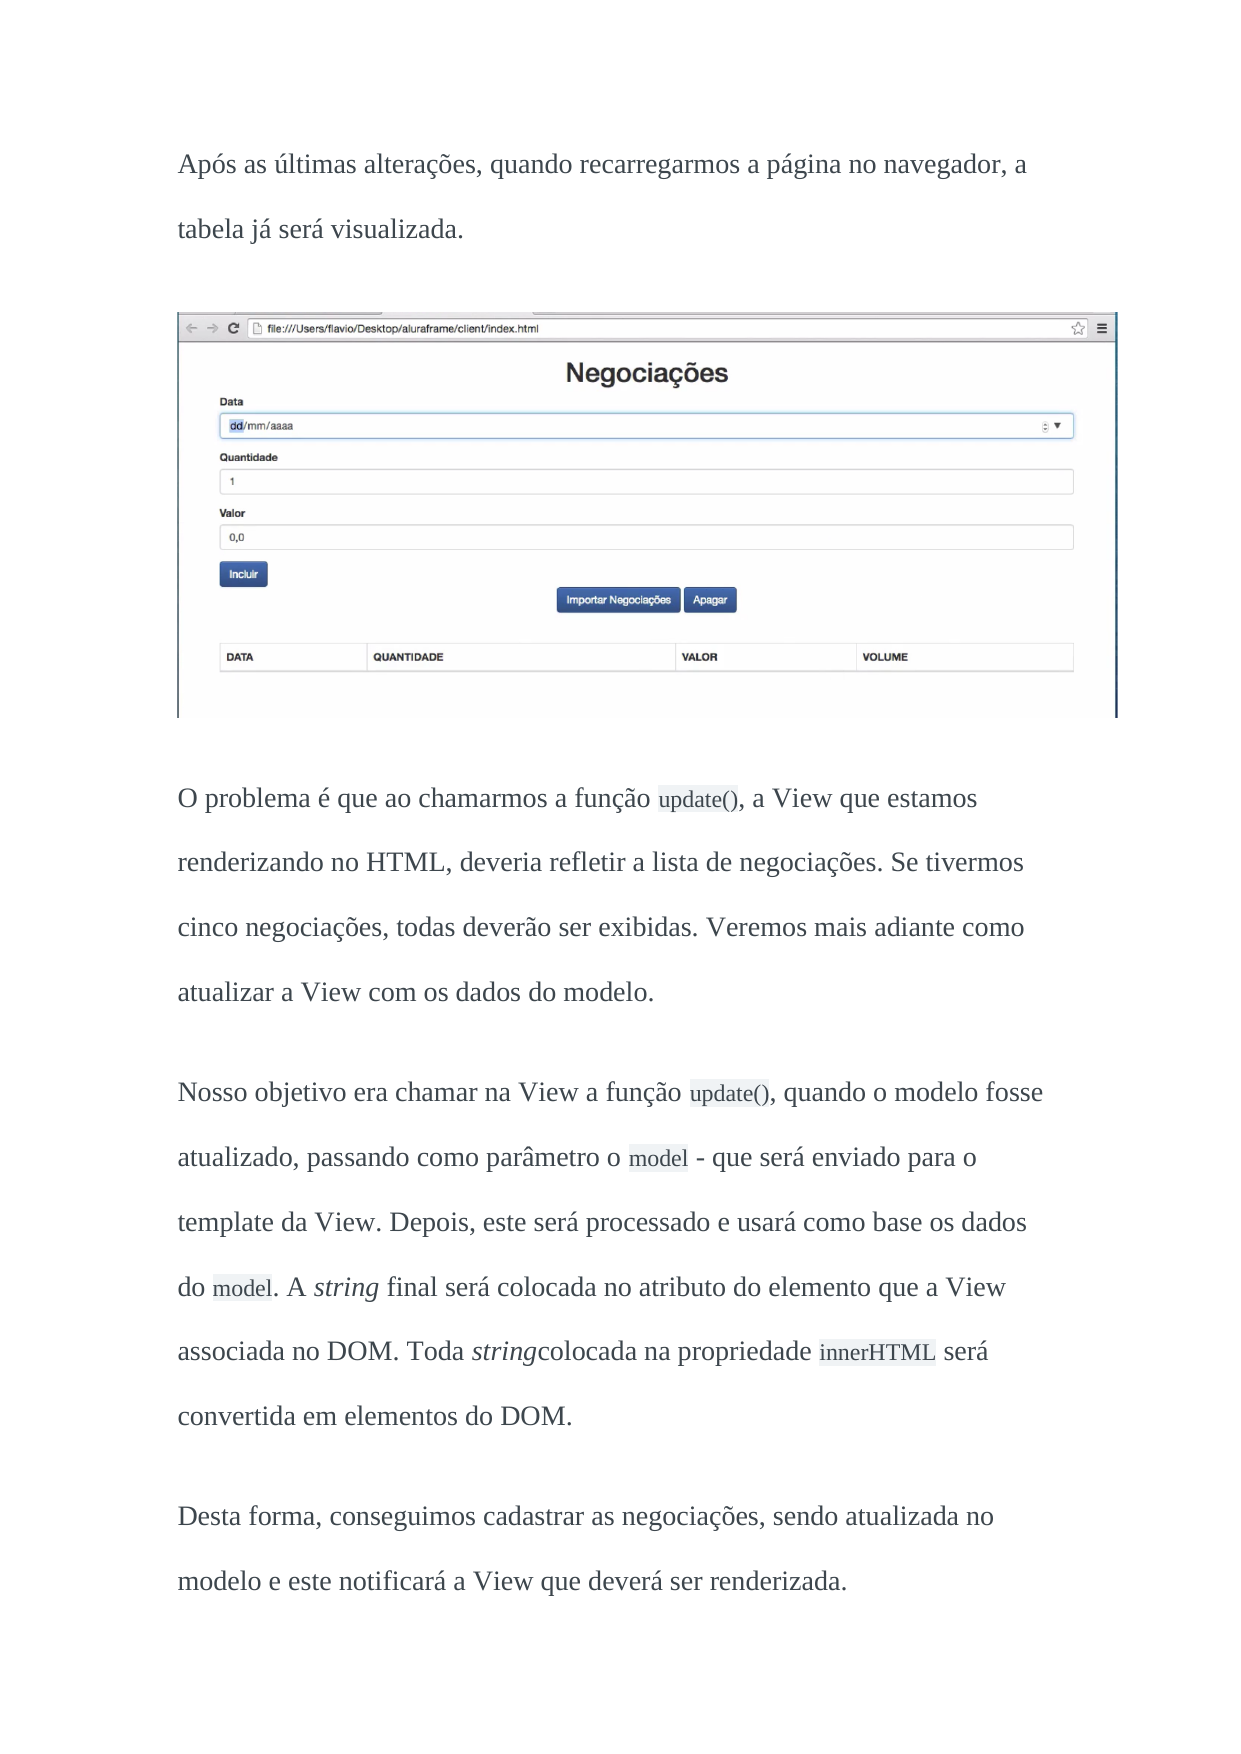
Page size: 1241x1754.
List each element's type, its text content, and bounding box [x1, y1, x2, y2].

text Nosso objetivo era chamar na View a função update(), quando o modelo fosse atualizado, passando como parâmetro o model - que será enviado para o template da View. Depois, este será processado e usará como base os dados do model. A string final será colocada no atributo do elemento que a View associada no DOM. Toda stringcolocada na propriedade innerHTML será convertida em elementos do DOM. [177, 1075, 1063, 1432]
text Desta forma, conseguimos cadastrar as negociações, sendo atualizada no modelo e este notificará a View que deverá ser renderizada. [177, 1499, 1063, 1597]
text O problema é que ao chamarmos a função update(), a View que estamos renderizando no HTML, deveria refletir a lista de negociações. Se tivermos cinco negociações, todas deverão ser exibidas. Veremos mais adiante como atualizar a View com os dados do modelo. [177, 781, 1063, 1007]
picture [177, 312, 1118, 718]
text Após as últimas alterações, quando recarregarmos a página no navegador, a tabela já será visualizada. [177, 148, 1063, 245]
